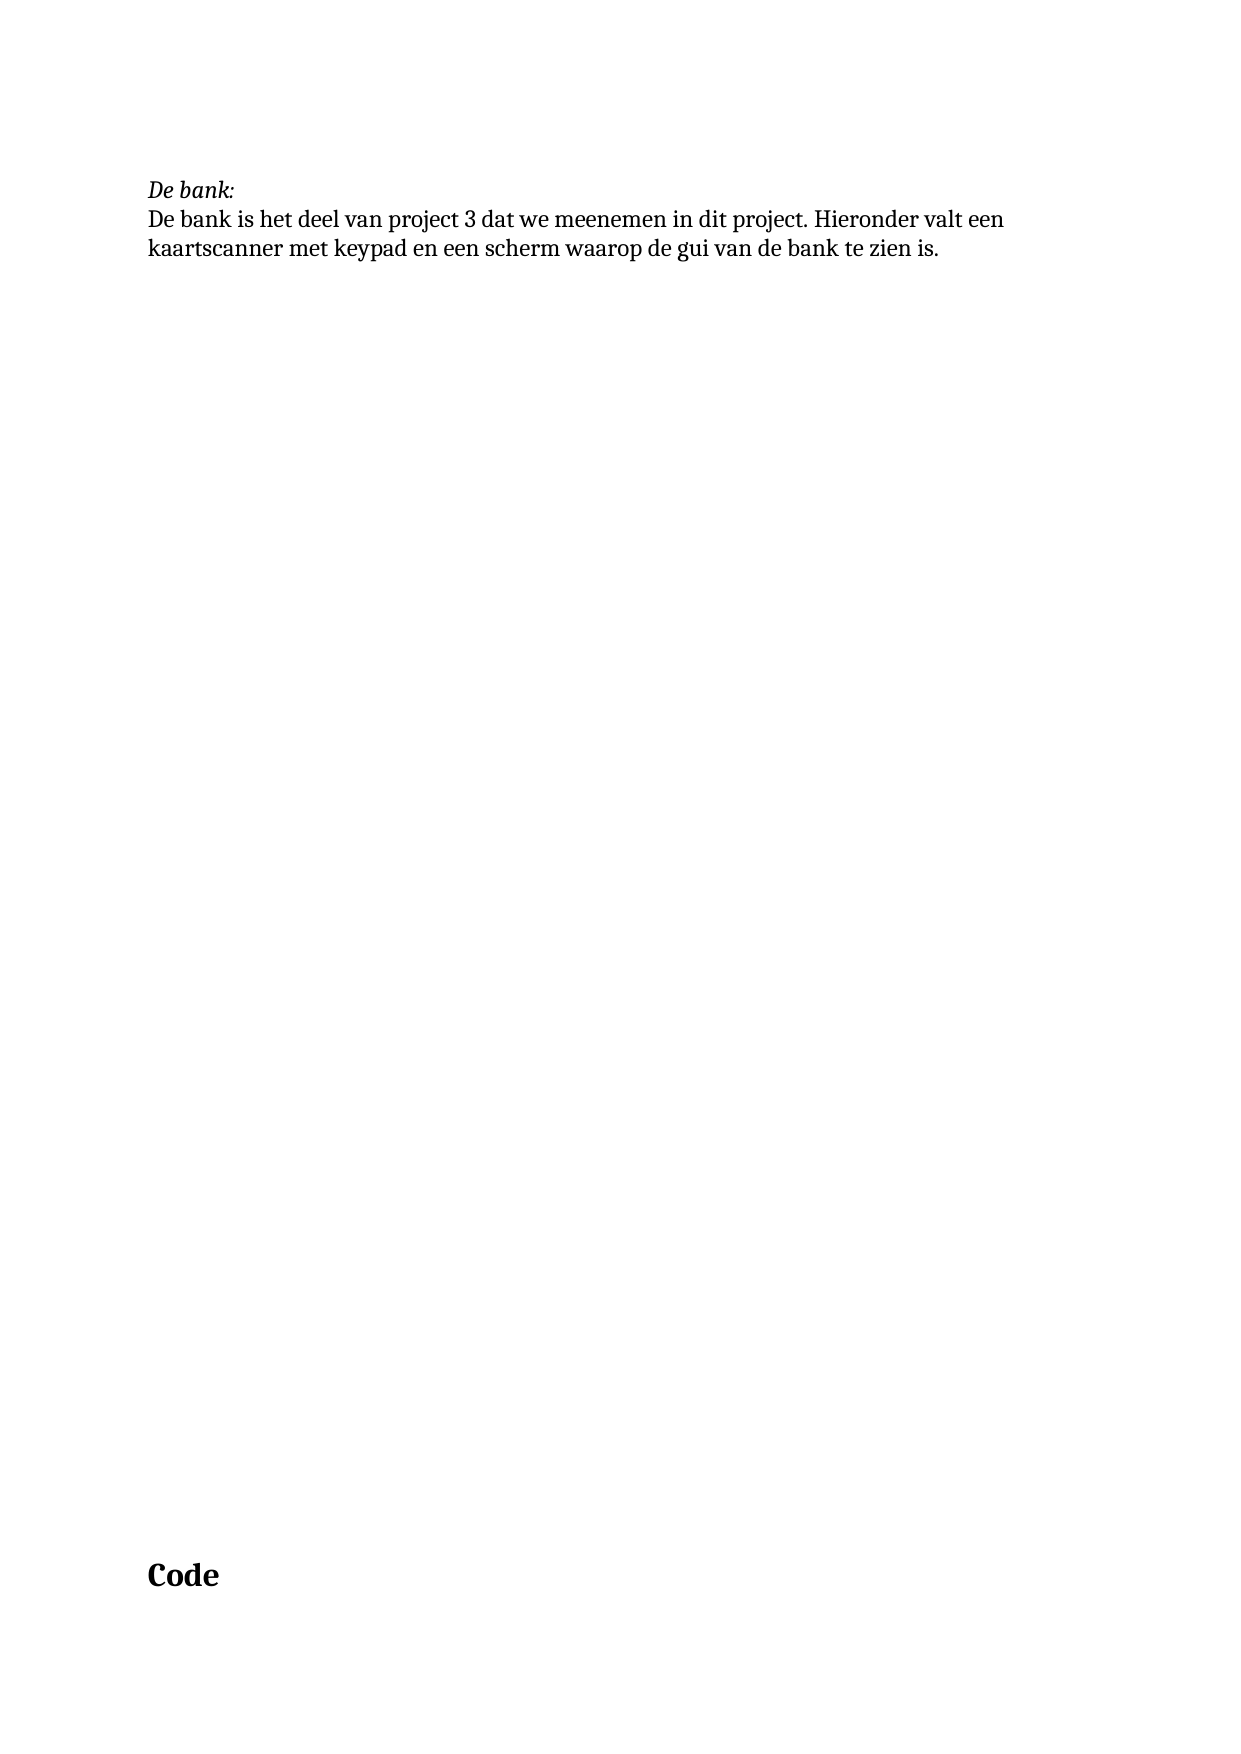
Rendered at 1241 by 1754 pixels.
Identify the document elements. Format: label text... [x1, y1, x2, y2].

text De bank is het deel van project 3 dat we meenemen in dit project. Hieronder valt een kaartscanner met keypad en een scherm waarop de gui van de bank te zien is. [148, 205, 1093, 263]
text De bank: [148, 176, 1093, 205]
text Code [148, 1556, 1093, 1595]
